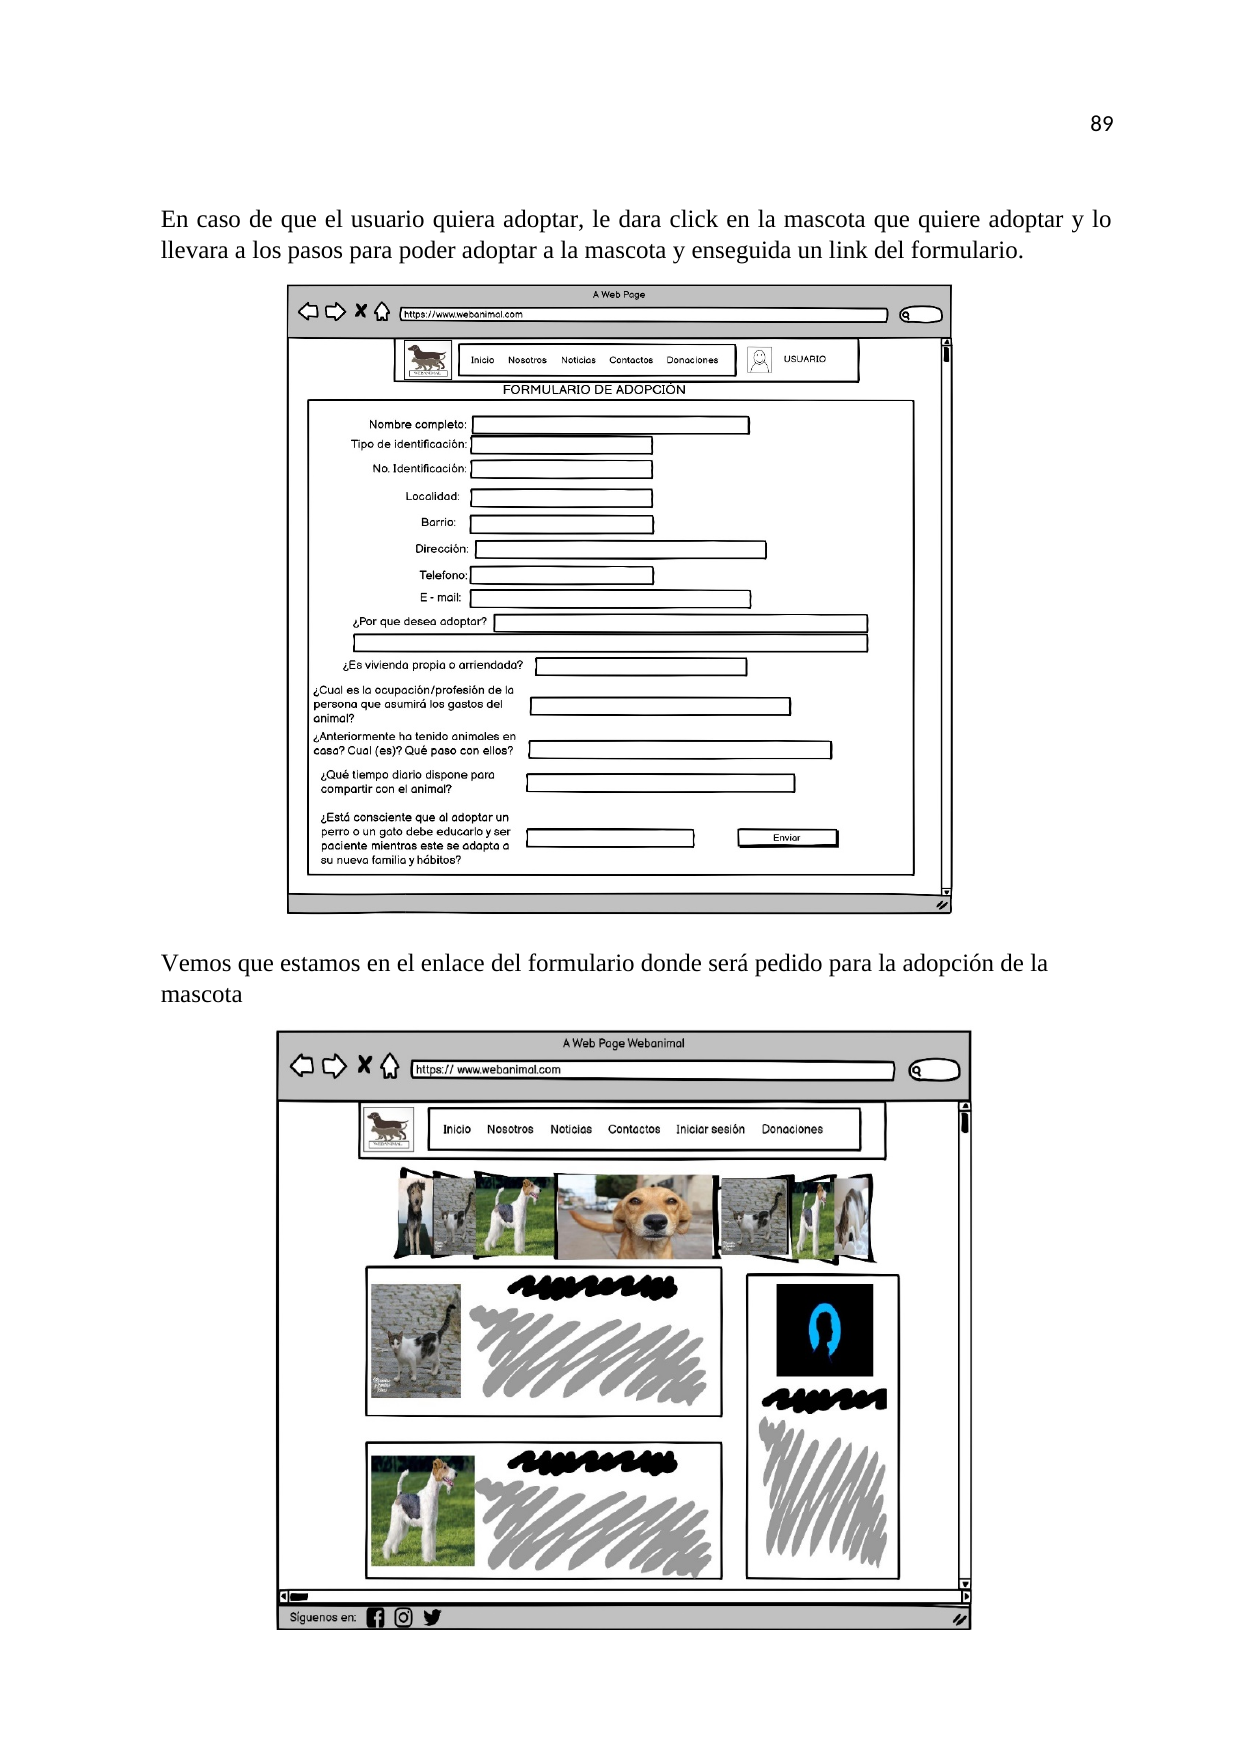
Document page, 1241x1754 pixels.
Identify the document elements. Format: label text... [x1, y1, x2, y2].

picture [266, 1020, 974, 1630]
text Vemos que estamos en el enlace del formulario donde será pedido para la adopción de la mascota [161, 948, 1113, 1008]
picture [286, 283, 954, 915]
text En caso de que el usuario quiera adoptar, le dara click en la mascota que quiere adoptar y lo llevara a los pasos para poder adoptar a la mascota y enseguida un link del formulario. [161, 204, 1113, 264]
